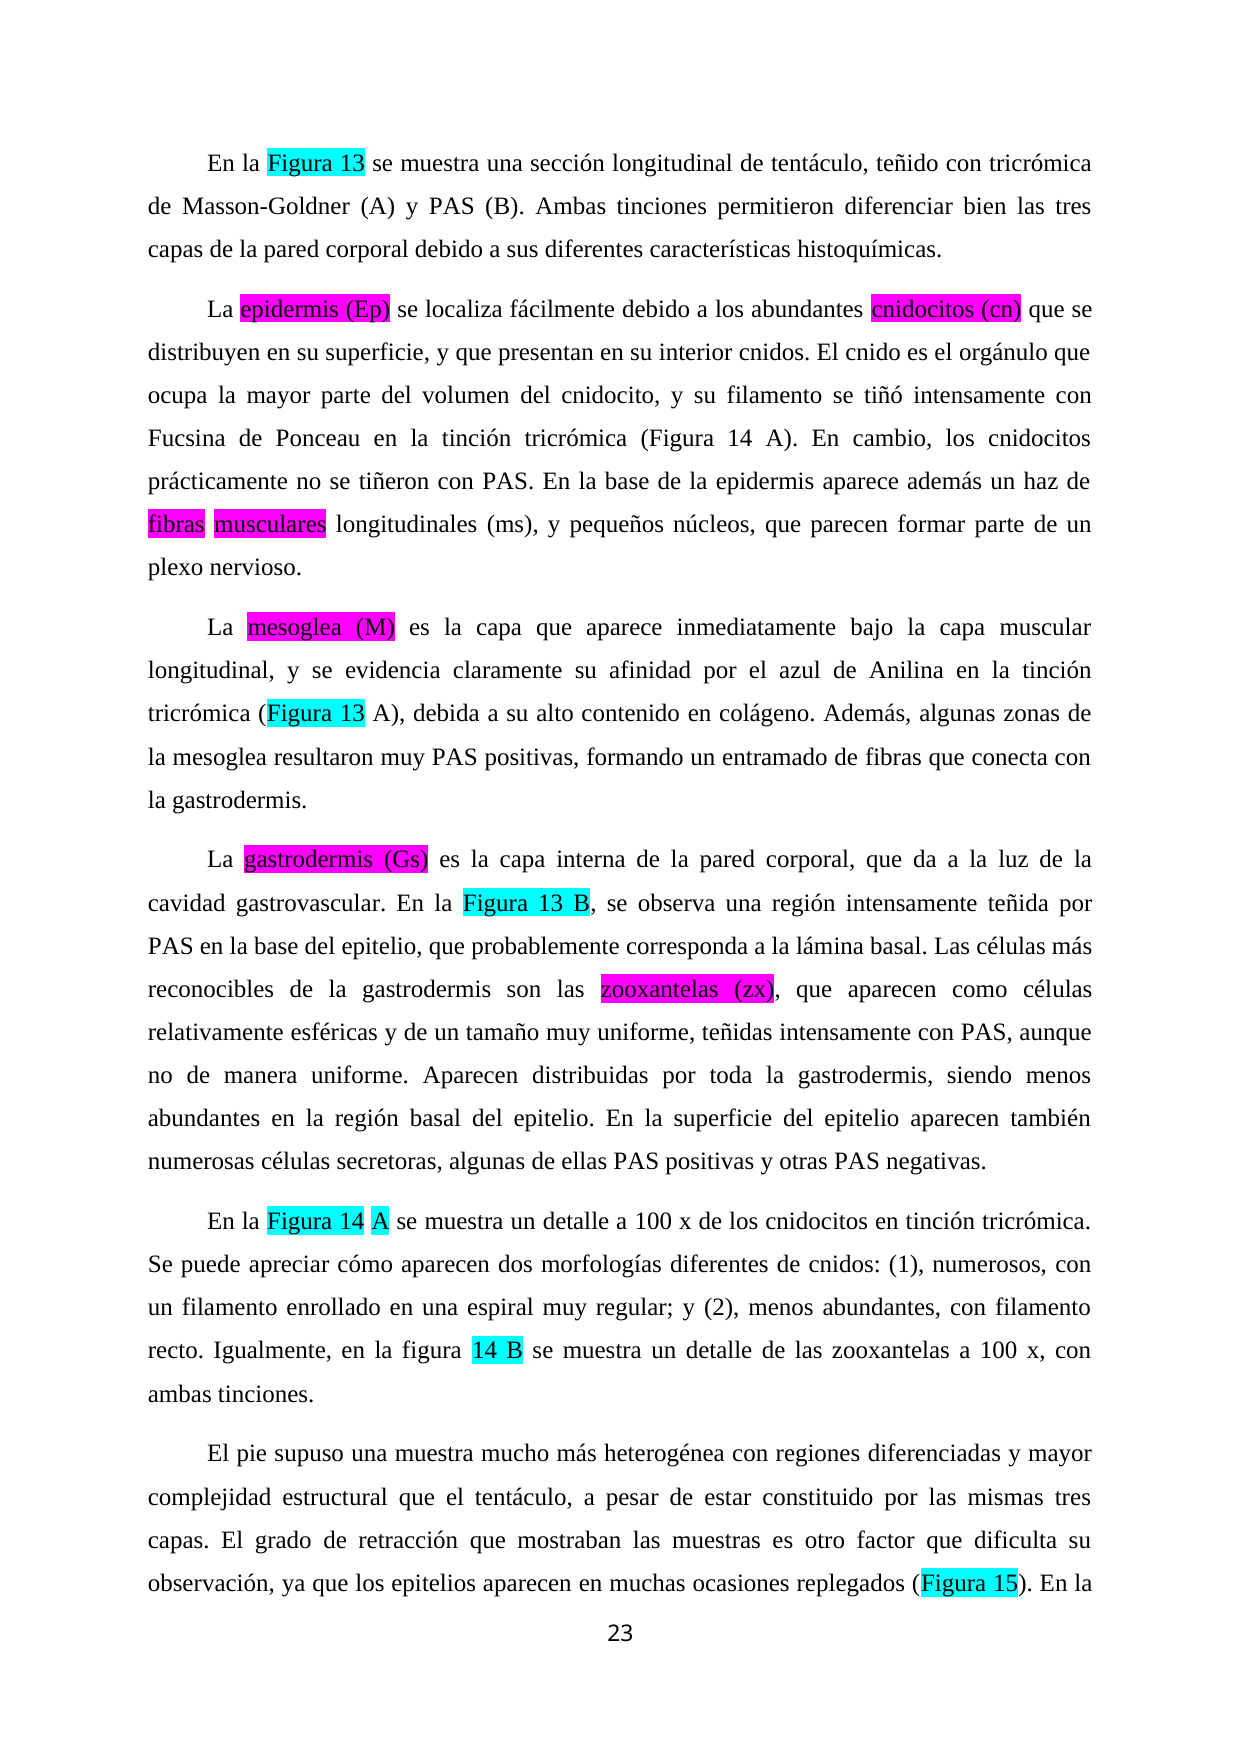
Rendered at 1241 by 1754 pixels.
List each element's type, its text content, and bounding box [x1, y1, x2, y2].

text La gastrodermis (Gs) es la capa interna de la pared corporal, que da a la luz de la cavidad gastrovascular. En la Figura 13 B, se observa una región intensamente teñida por PAS en la base del epitelio, que probablemente corresponda a la lámina basal. Las células más reconocibles de la gastrodermis son las zooxantelas (zx), que aparecen como células relativamente esféricas y de un tamaño muy uniforme, teñidas intensamente con PAS, aunque no de manera uniforme. Aparecen distribuidas por toda la gastrodermis, siendo menos abundantes en la región basal del epitelio. En la superficie del epitelio aparecen también numerosas células secretoras, algunas de ellas PAS positivas y otras PAS negativas. [148, 844, 1092, 1175]
text En la Figura 13 se muestra una sección longitudinal de tentáculo, teñido con tricrómica de Masson-Goldner (A) y PAS (B). Ambas tinciones permitieron diferenciar bien las tres capas de la pared corporal debido a sus diferentes características histoquímicas. [148, 148, 1092, 263]
text En la Figura 14 A se muestra un detalle a 100 x de los cnidocitos en tinción tricrómica. Se puede apreciar cómo aparecen dos morfologías diferentes de cnidos: (1), numerosos, con un filamento enrollado en una espiral muy regular; y (2), menos abundantes, con filamento recto. Igualmente, en la figura 14 B se muestra un detalle de las zooxantelas a 100 x, con ambas tinciones. [148, 1206, 1092, 1407]
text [148, 1438, 1092, 1597]
text La epidermis (Ep) se localiza fácilmente debido a los abundantes cnidocitos (cn) que se distribuyen en su superficie, y que presentan en su interior cnidos. El cnido es el orgánulo que ocupa la mayor parte del volumen del cnidocito, y su filamento se tiñó intensamente con Fucsina de Ponceau en la tinción tricrómica (Figura 14 A). En cambio, los cnidocitos prácticamente no se tiñeron con PAS. En la base de la epidermis aparece además un haz de fibras musculares longitudinales (ms), y pequeños núcleos, que parecen formar parte de un plexo nervioso. [148, 294, 1092, 581]
text La mesoglea (M) es la capa que aparece inmediatamente bajo la capa muscular longitudinal, y se evidencia claramente su afinidad por el azul de Anilina en la tinción tricrómica (Figura 13 A), debida a su alto contenido en colágeno. Además, algunas zonas de la mesoglea resultaron muy PAS positivas, formando un entramado de fibras que conecta con la gastrodermis. [148, 612, 1092, 813]
